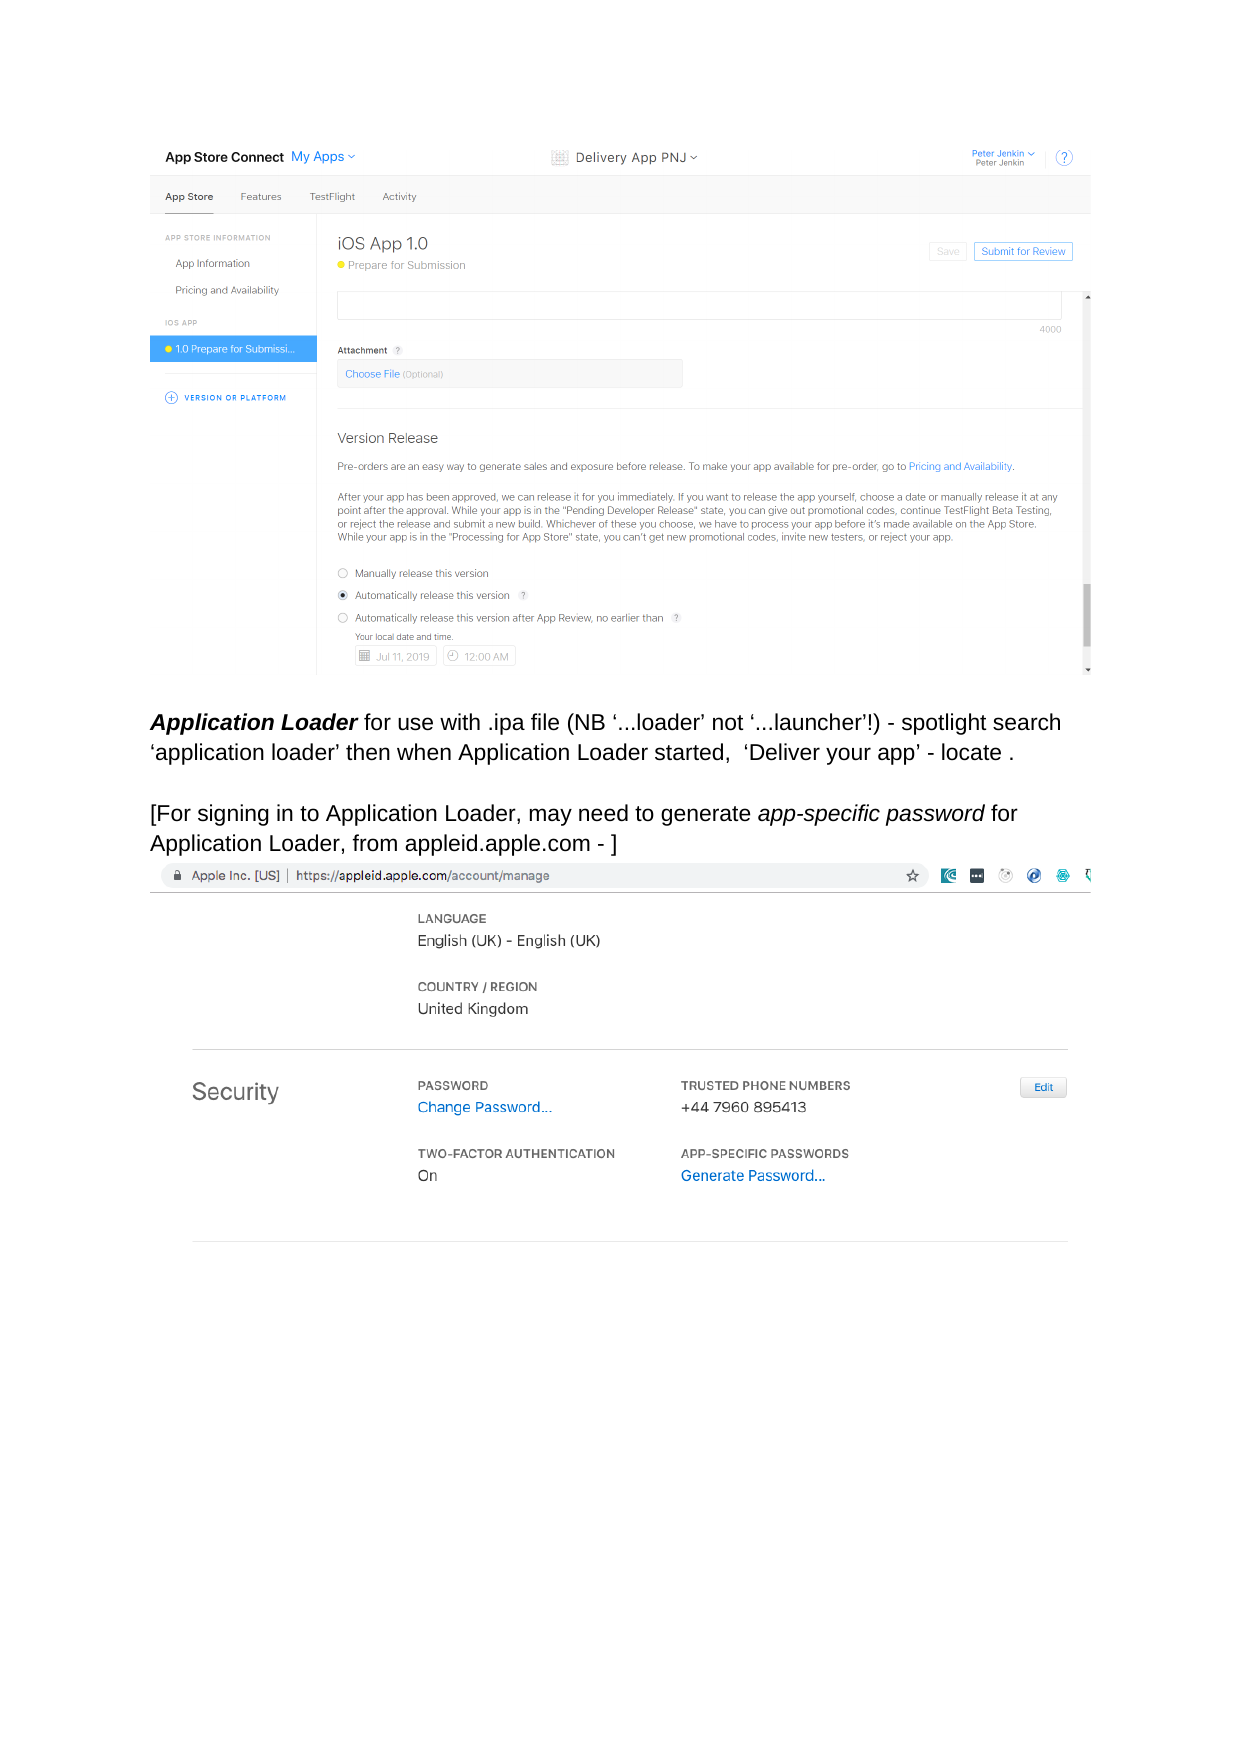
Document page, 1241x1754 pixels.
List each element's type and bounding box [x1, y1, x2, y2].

picture [150, 150, 1091, 675]
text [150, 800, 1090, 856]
picture [150, 860, 1091, 1242]
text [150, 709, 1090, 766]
